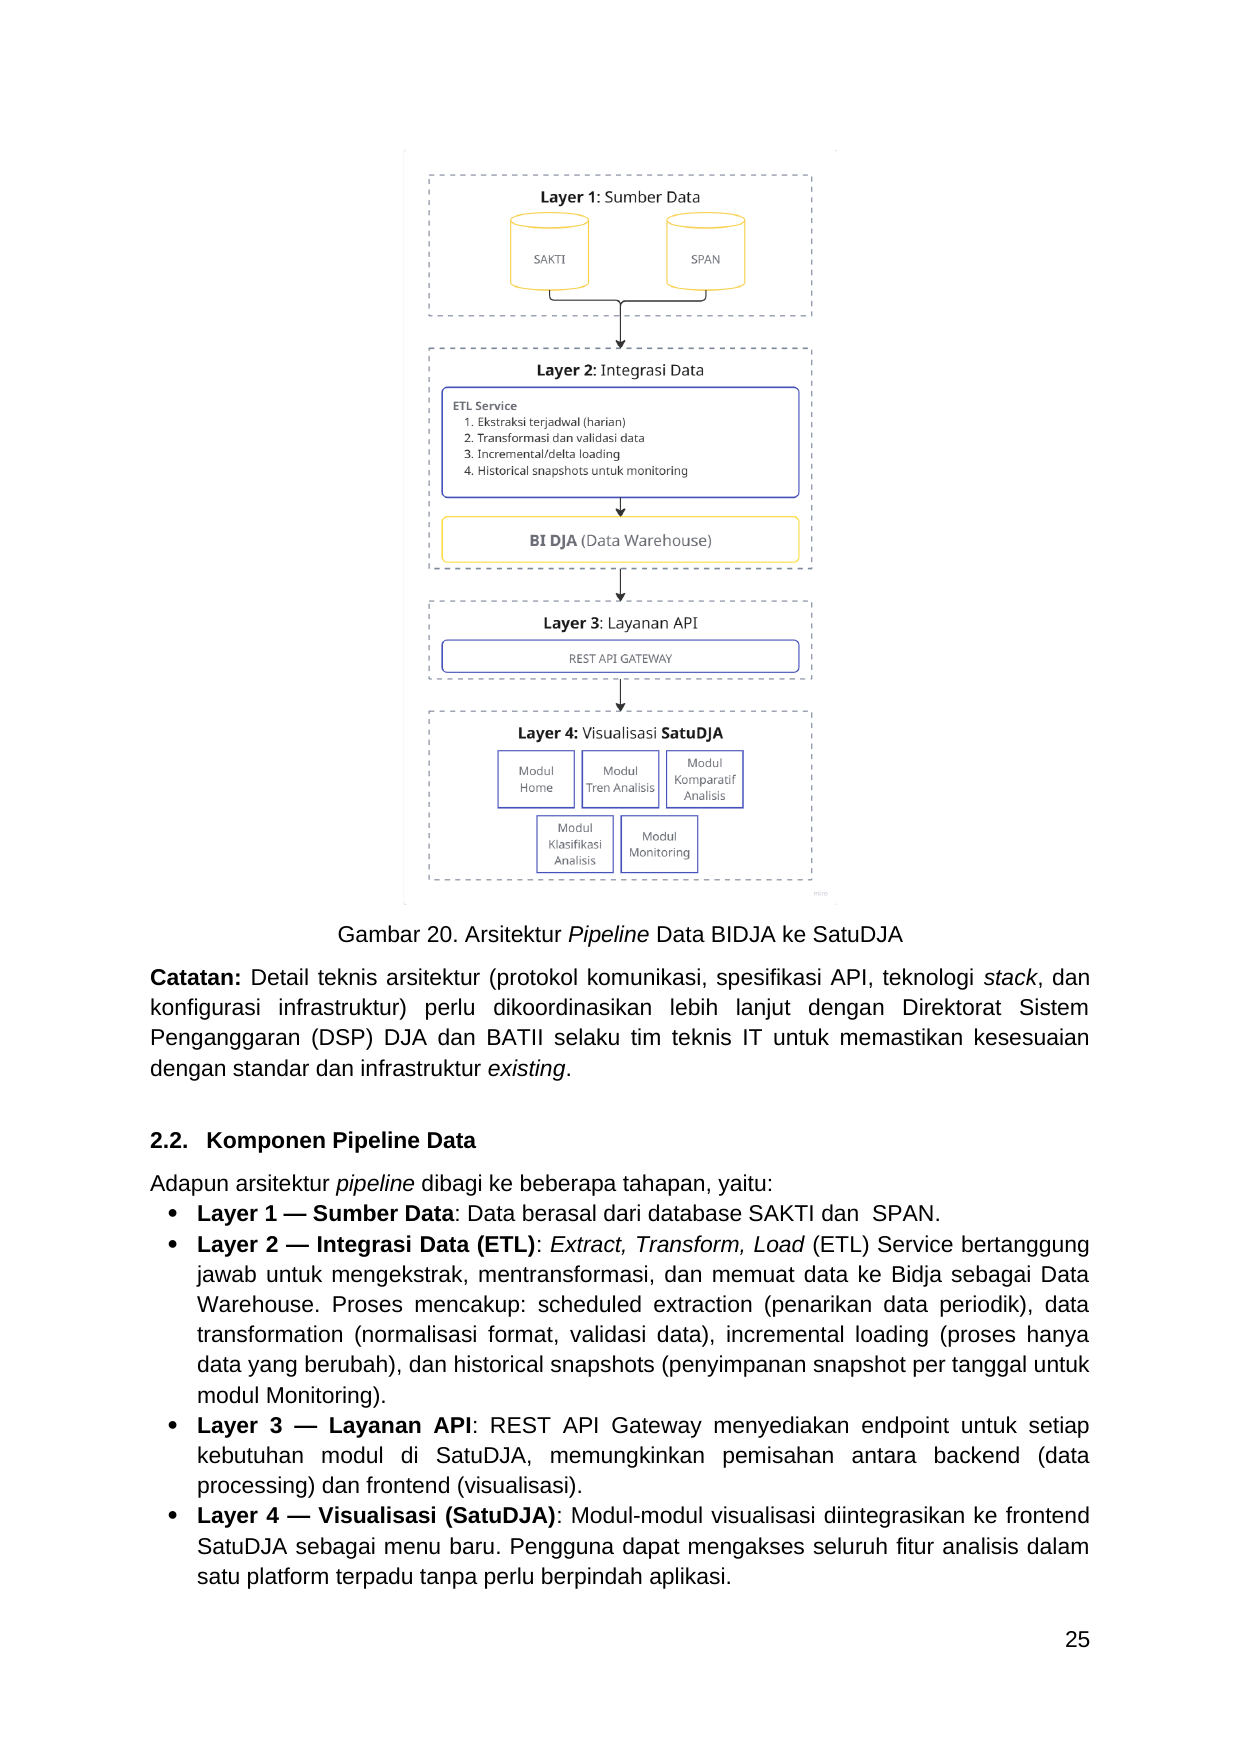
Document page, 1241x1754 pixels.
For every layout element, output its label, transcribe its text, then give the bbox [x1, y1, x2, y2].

subtitle Komponen Pipeline Data [150, 1127, 1090, 1154]
text Gambar 20. Arsitektur Pipeline Data BIDJA ke SatuDJA [150, 921, 1090, 947]
list Layer 2 — Integrasi Data (ETL): Extract, Transform, Load (ETL) Service bertanggung jawab untuk mengekstrak, mentransformasi, dan memuat data ke Bidja sebagai Data Warehouse. Proses mencakup: scheduled extraction (penarikan data periodik), data transformation (normalisasi format, validasi data), incremental loading (proses hanya data yang berubah), dan historical snapshots (penyimpanan snapshot per tanggal untuk modul Monitoring). [169, 1231, 1090, 1408]
list Catatan: Detail teknis arsitektur (protokol komunikasi, spesifikasi API, teknologi stack, dan konfigurasi infrastruktur) perlu dikoordinasikan lebih lanjut dengan Direktorat Sistem Penganggaran (DSP) DJA dan BATII selaku tim teknis IT untuk memastikan kesesuaian dengan standar dan infrastruktur existing. [150, 964, 1090, 1081]
list Layer 3 — Layanan API: REST API Gateway menyediakan endpoint untuk setiap kebutuhan modul di SatuDJA, memungkinkan pemisahan antara backend (data processing) dan frontend (visualisasi). [169, 1412, 1090, 1498]
list Layer 1 — Sumber Data: Data berasal dari database SAKTI dan SPAN. [169, 1200, 1090, 1227]
picture [403, 150, 837, 905]
list Adapun arsitektur pipeline dibagi ke beberapa tahapan, yaitu: [150, 1170, 1090, 1196]
list Layer 4 — Visualisasi (SatuDJA): Modul-modul visualisasi diintegrasikan ke frontend SatuDJA sebagai menu baru. Pengguna dapat mengakses seluruh fitur analisis dalam satu platform terpadu tanpa perlu berpindah aplikasi. [169, 1502, 1090, 1589]
